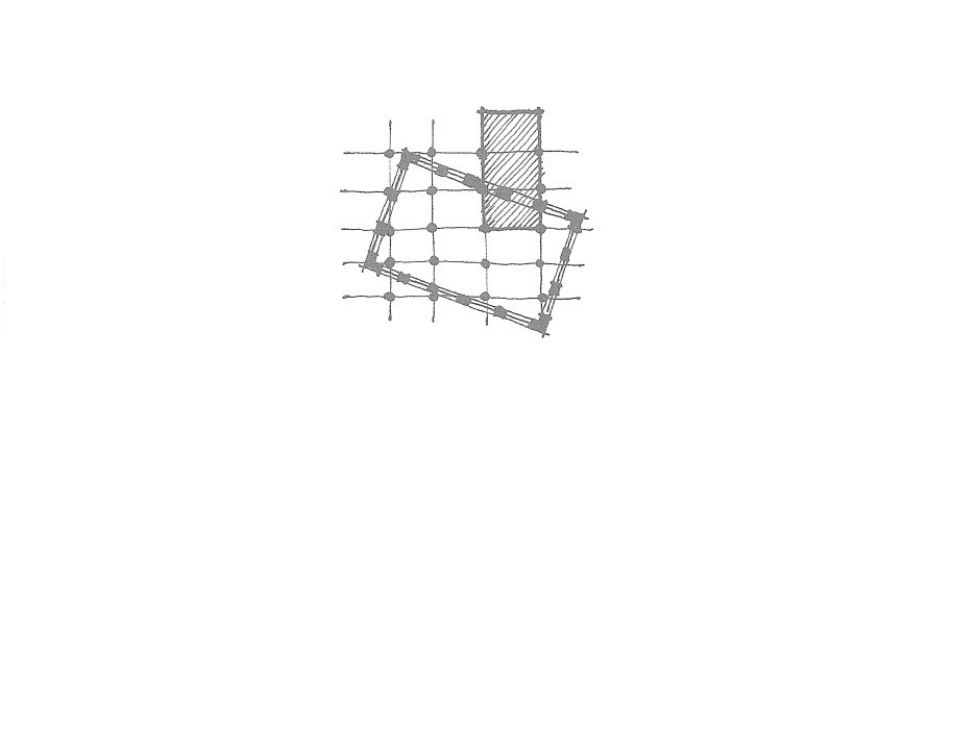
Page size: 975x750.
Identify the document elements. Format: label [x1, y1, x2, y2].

picture [0, 6, 975, 605]
